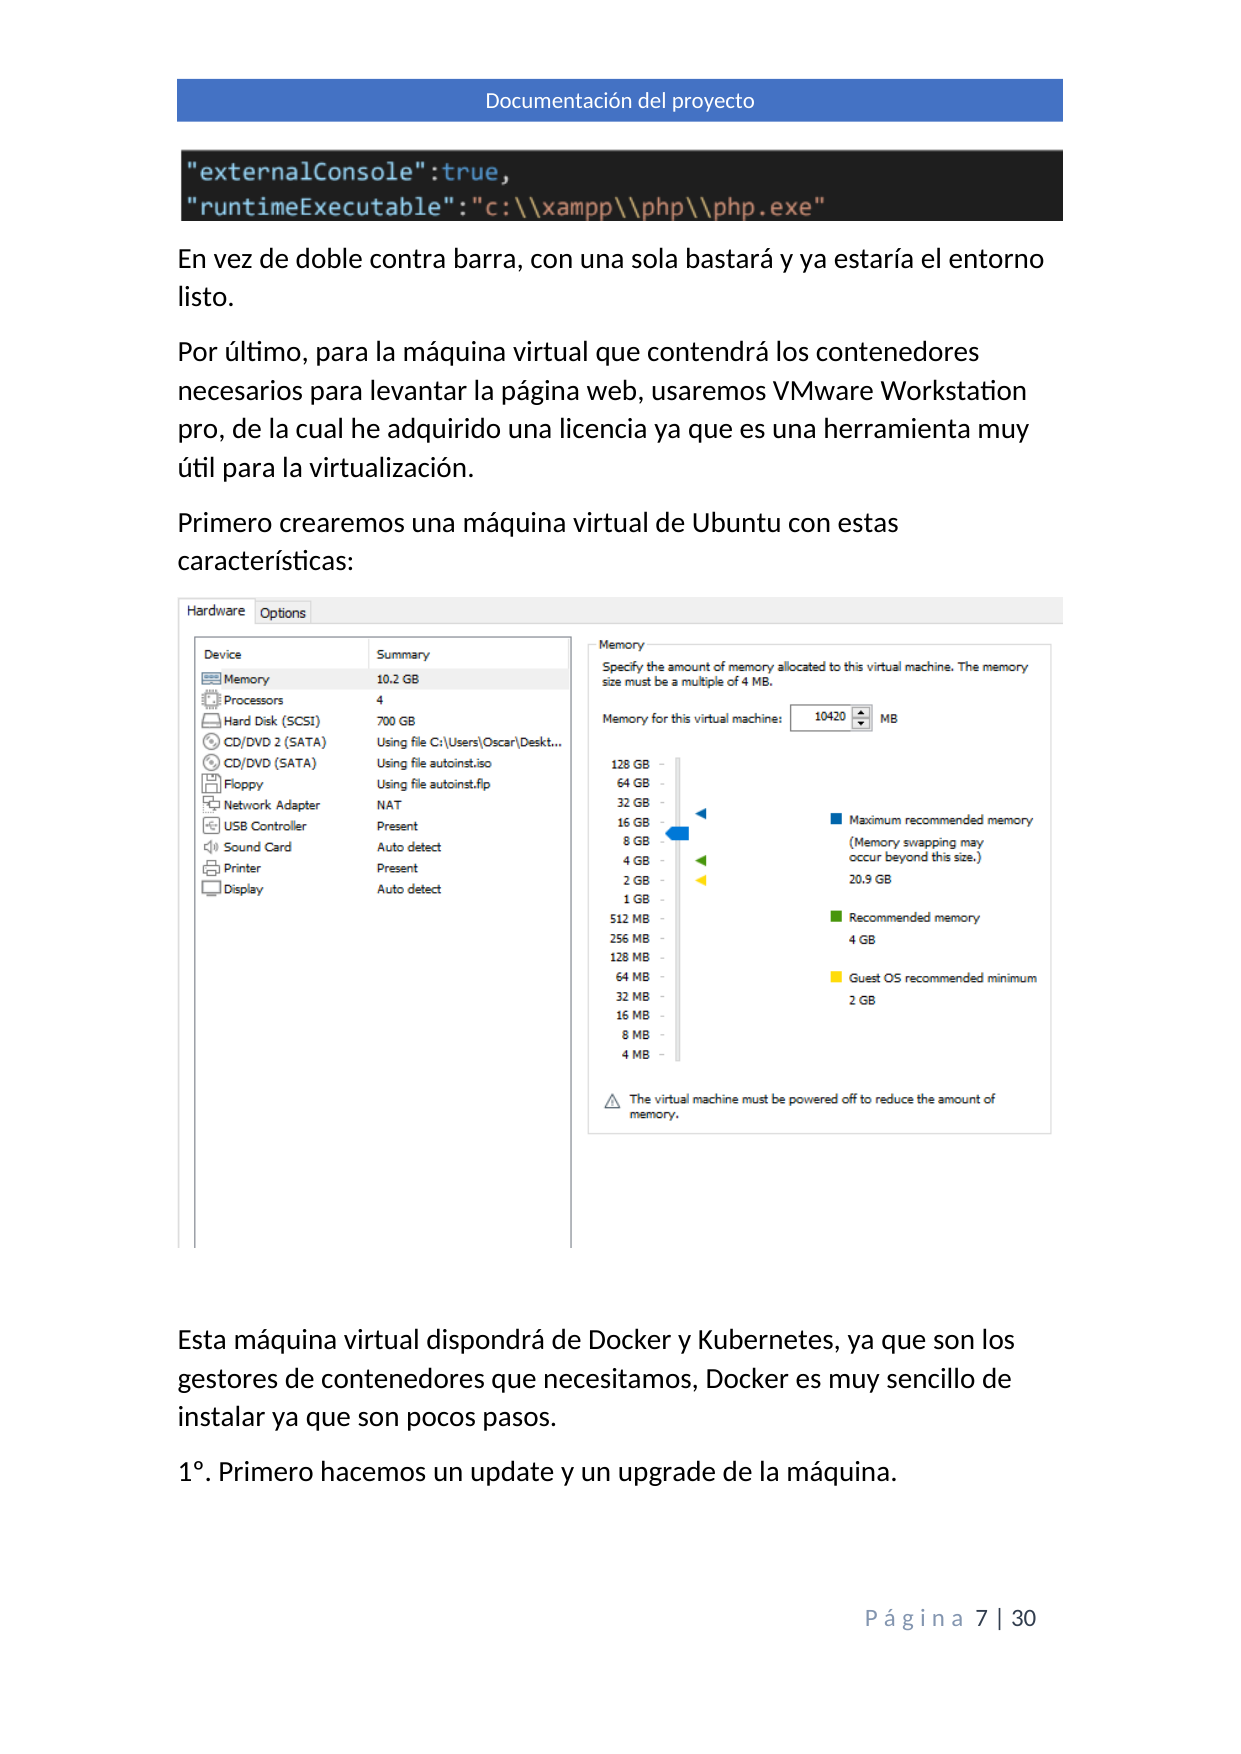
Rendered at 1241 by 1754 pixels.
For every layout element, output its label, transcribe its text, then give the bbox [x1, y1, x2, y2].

picture [177, 147, 1063, 221]
text En vez de doble contra barra, con una sola bastará y ya estaría el entorno listo. [177, 240, 1063, 314]
picture [177, 597, 1063, 1248]
text Primero crearemos una máquina virtual de Ubuntu con estas características: [177, 504, 1063, 578]
text 1º. Primero hacemos un update y un upgrade de la máquina. [177, 1453, 1063, 1489]
text Por último, para la máquina virtual que contendrá los contenedores necesarios para levantar la página web, usaremos VMware Workstation pro, de la cual he adquirido una licencia ya que es una herramienta muy útil para la virtualización. [177, 333, 1063, 484]
text Esta máquina virtual dispondrá de Docker y Kubernetes, ya que son los gestores de contenedores que necesitamos, Docker es muy sencillo de instalar ya que son pocos pasos. [177, 1321, 1063, 1434]
